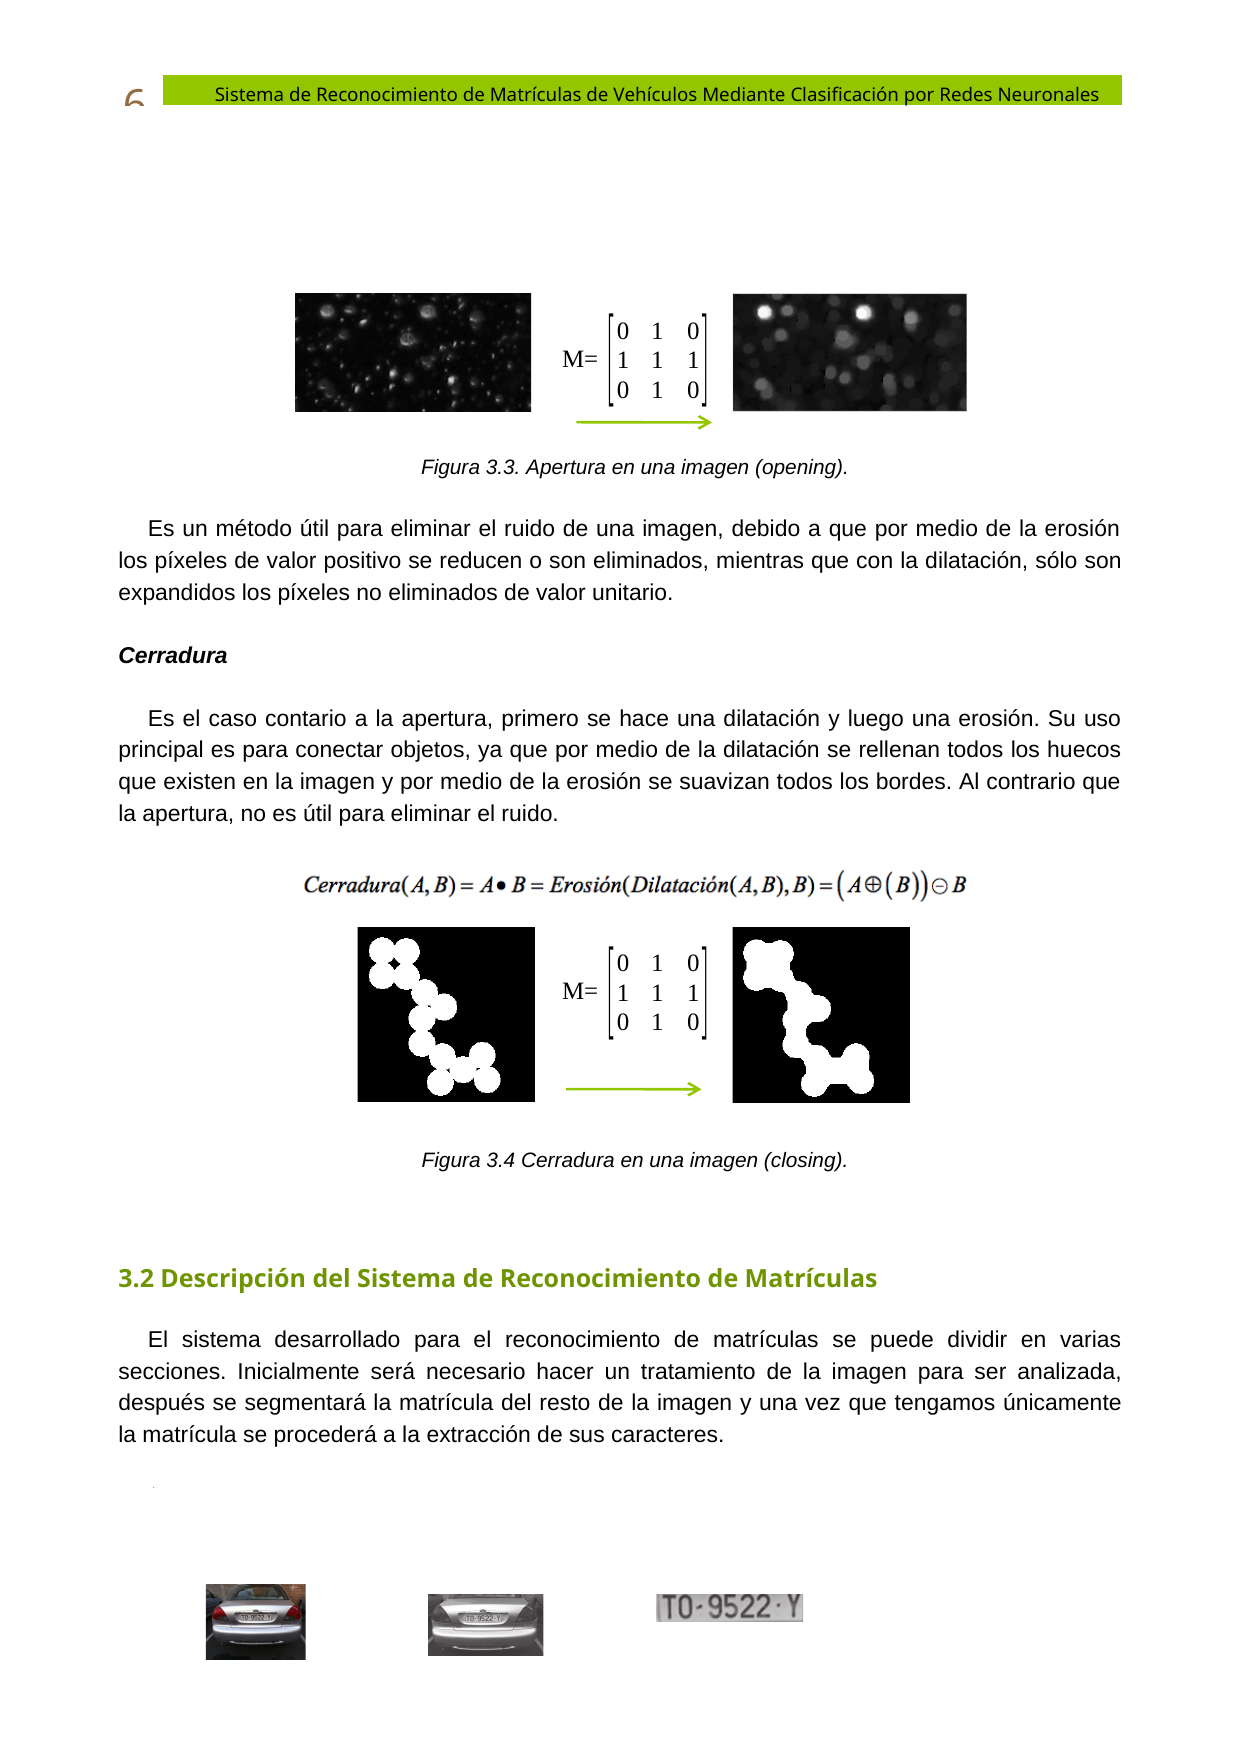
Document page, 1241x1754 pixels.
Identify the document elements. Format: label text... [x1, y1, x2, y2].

picture [732, 293, 967, 412]
picture [297, 862, 973, 908]
text El sistema desarrollado para el reconocimiento de matrículas se puede dividir en varias secciones. Inicialmente será necesario hacer un tratamiento de la imagen para ser analizada, después se segmentará la matrícula del resto de la imagen y una vez que tengamos únicamente la matrícula se procederá a la extracción de sus caracteres. [118, 1326, 1122, 1447]
picture [205, 1584, 306, 1660]
picture [357, 927, 535, 1102]
text Es el caso contario a la apertura, primero se hace una dilatación y luego una erosión. Su uso principal es para conectar objetos, ya que por medio de la dilatación se rellenan todos los huecos que existen en la imagen y por medio de la erosión se suavizan todos los bordes. Al contrario que la apertura, no es útil para eliminar el ruido. [118, 705, 1122, 826]
subtitle 3.2 Descripción del Sistema de Reconocimiento de Matrículas [118, 1261, 1122, 1295]
text Figura 3.4 Cerradura en una imagen (closing). [118, 1148, 1122, 1172]
text Figura 3.3. Apertura en una imagen (opening). [118, 455, 1122, 479]
picture [428, 1594, 544, 1656]
picture [295, 293, 532, 412]
picture [732, 927, 910, 1103]
picture [656, 1594, 804, 1622]
text Cerradura [118, 642, 1122, 668]
text Es un método útil para eliminar el ruido de una imagen, debido a que por medio de la erosión los píxeles de valor positivo se reducen o son eliminados, mientras que con la dilatación, sólo son expandidos los píxeles no eliminados de valor unitario. [118, 515, 1122, 605]
